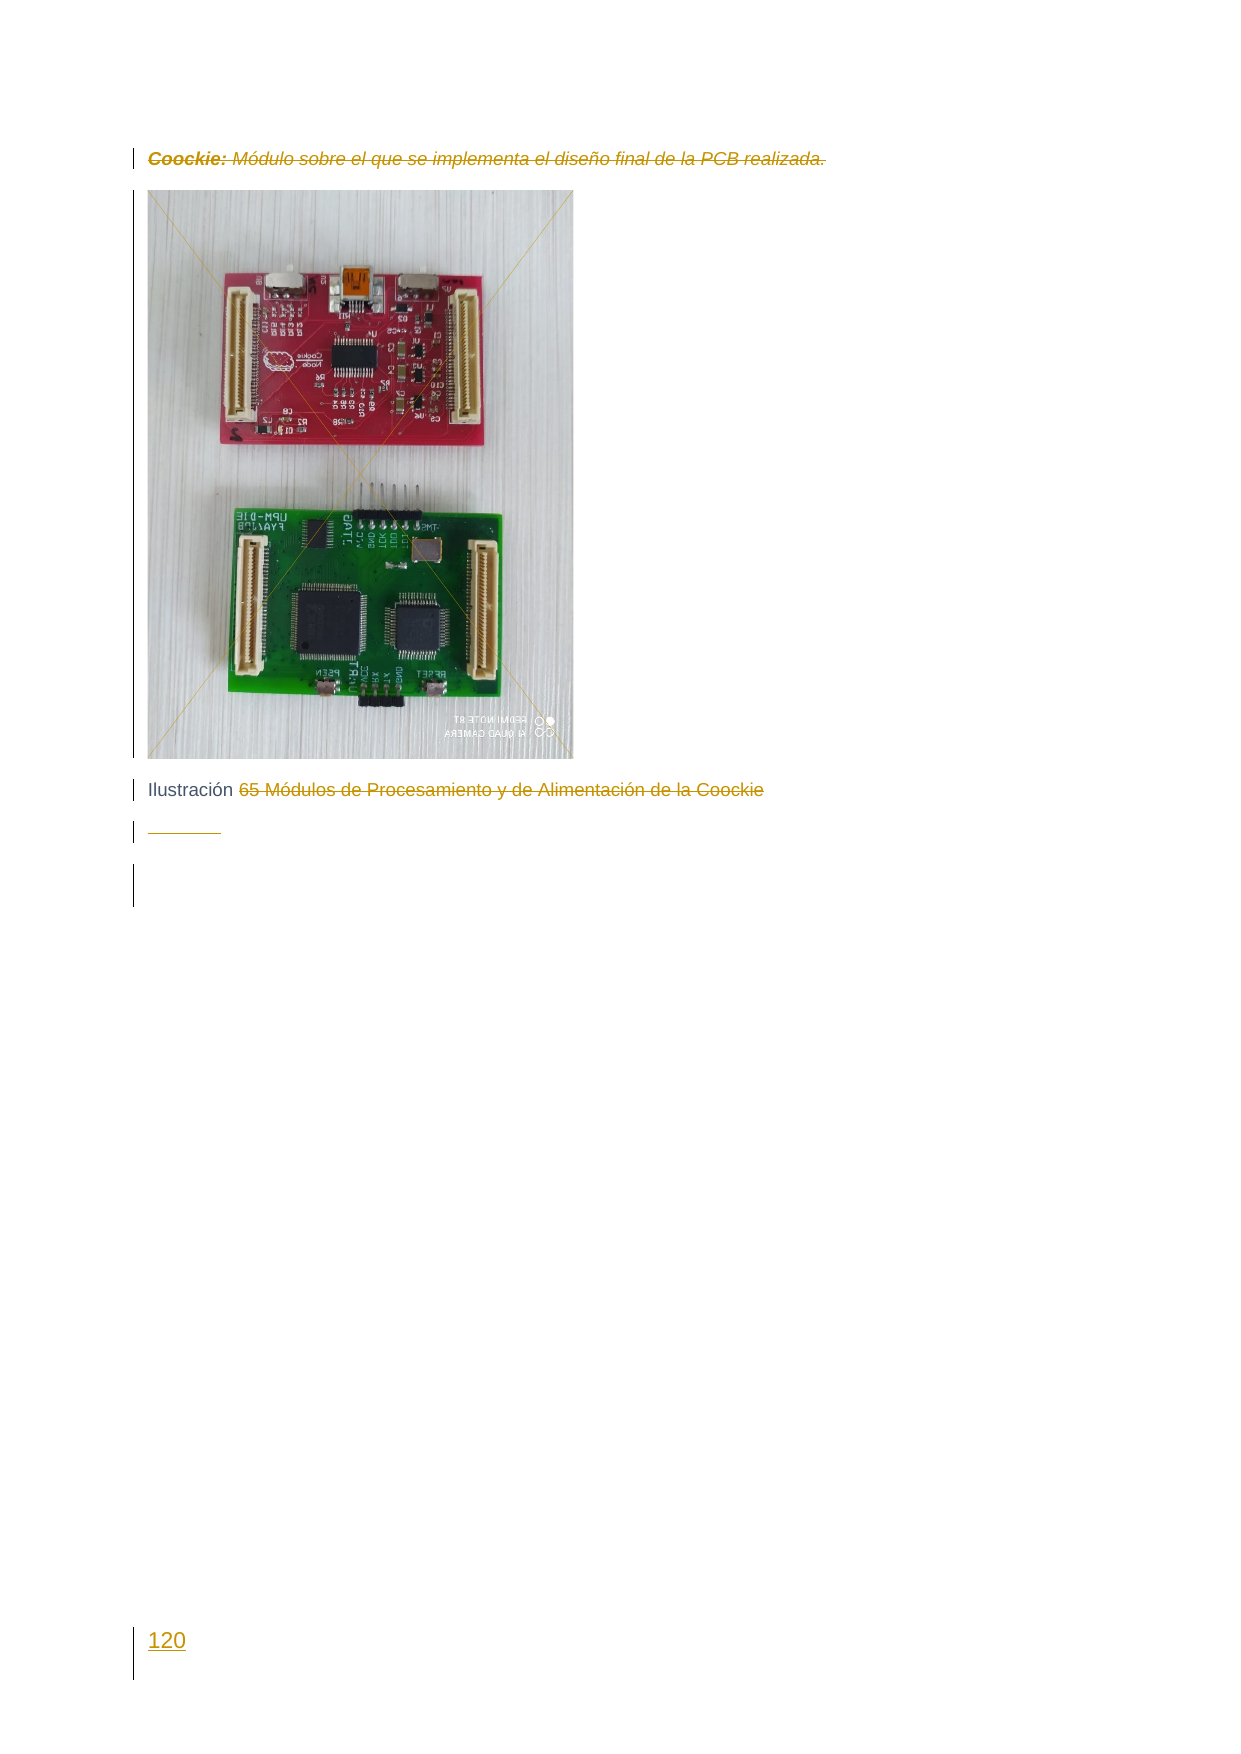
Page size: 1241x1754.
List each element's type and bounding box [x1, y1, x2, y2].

picture [148, 475, 573, 759]
picture [362, 191, 574, 757]
picture [147, 191, 359, 757]
picture [149, 190, 572, 473]
